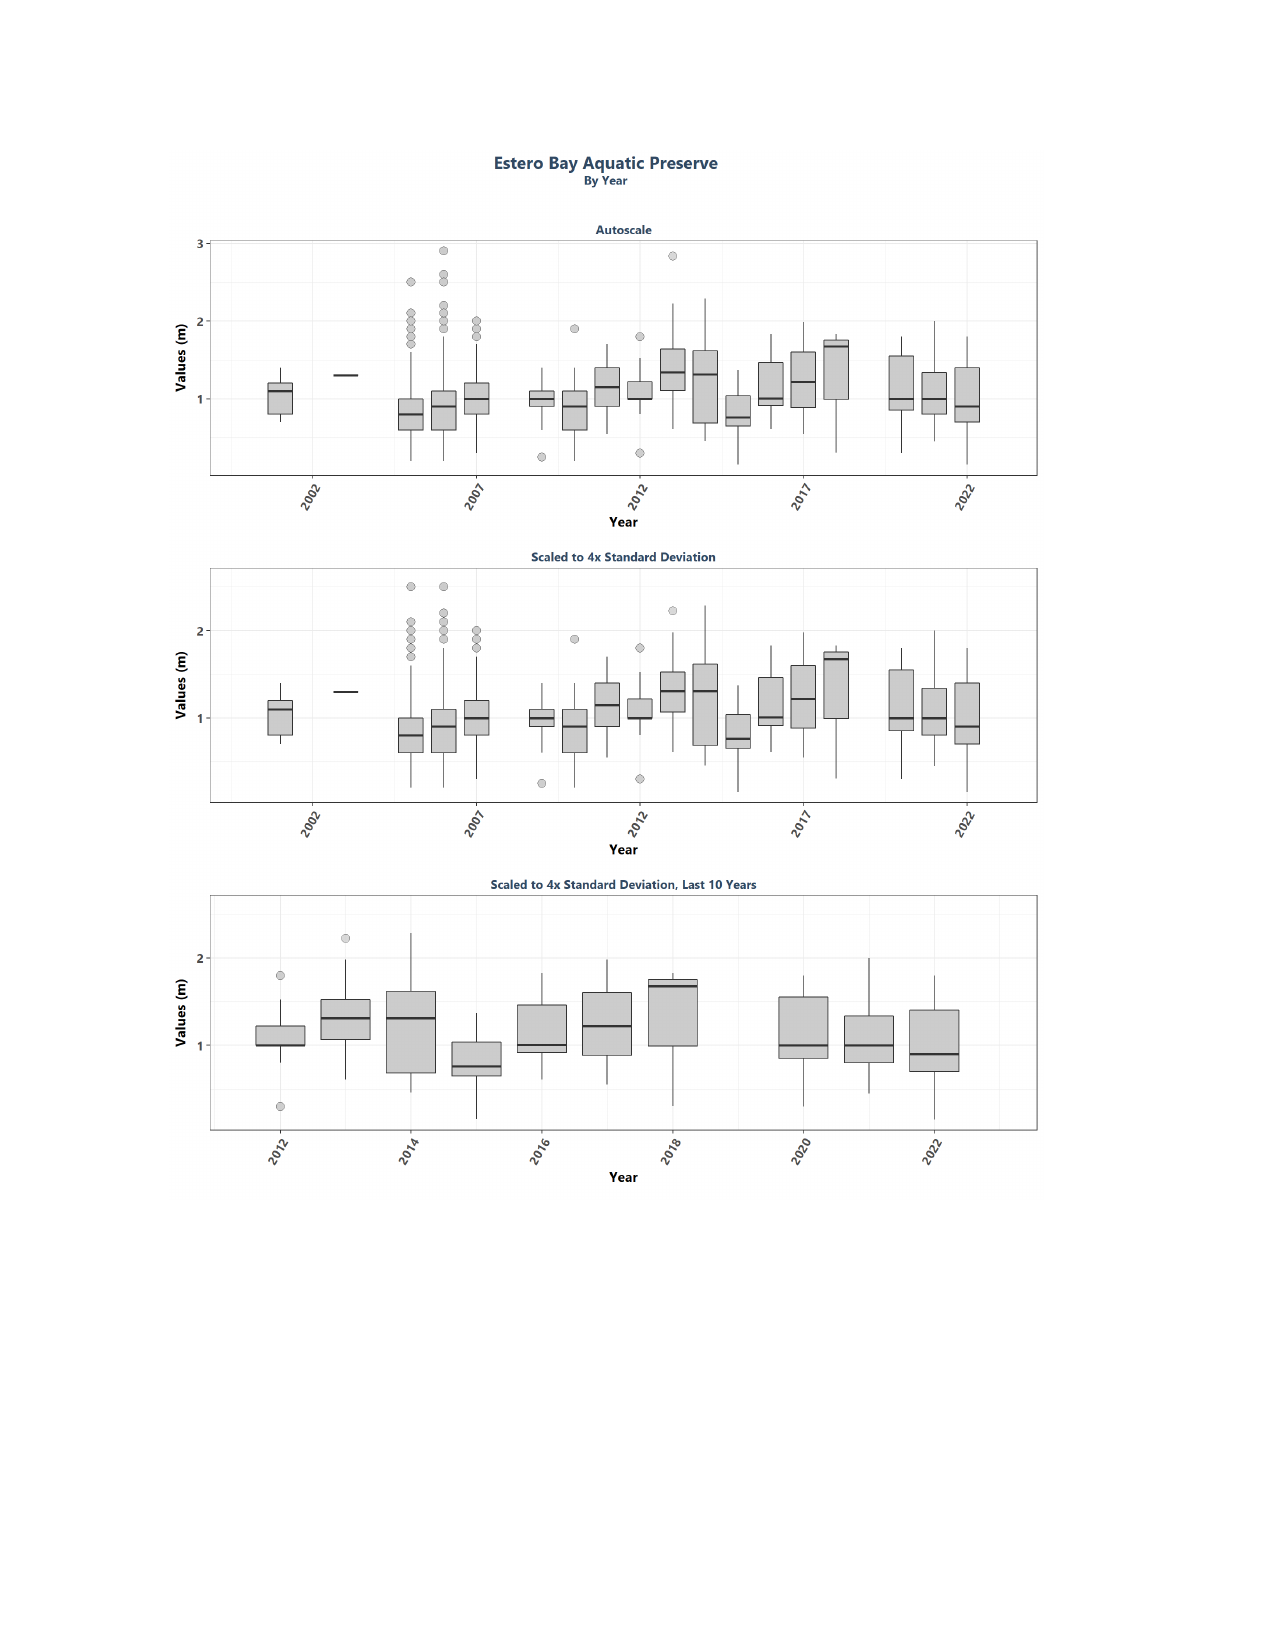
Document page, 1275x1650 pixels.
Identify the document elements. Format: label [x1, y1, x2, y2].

picture [168, 150, 1044, 1200]
